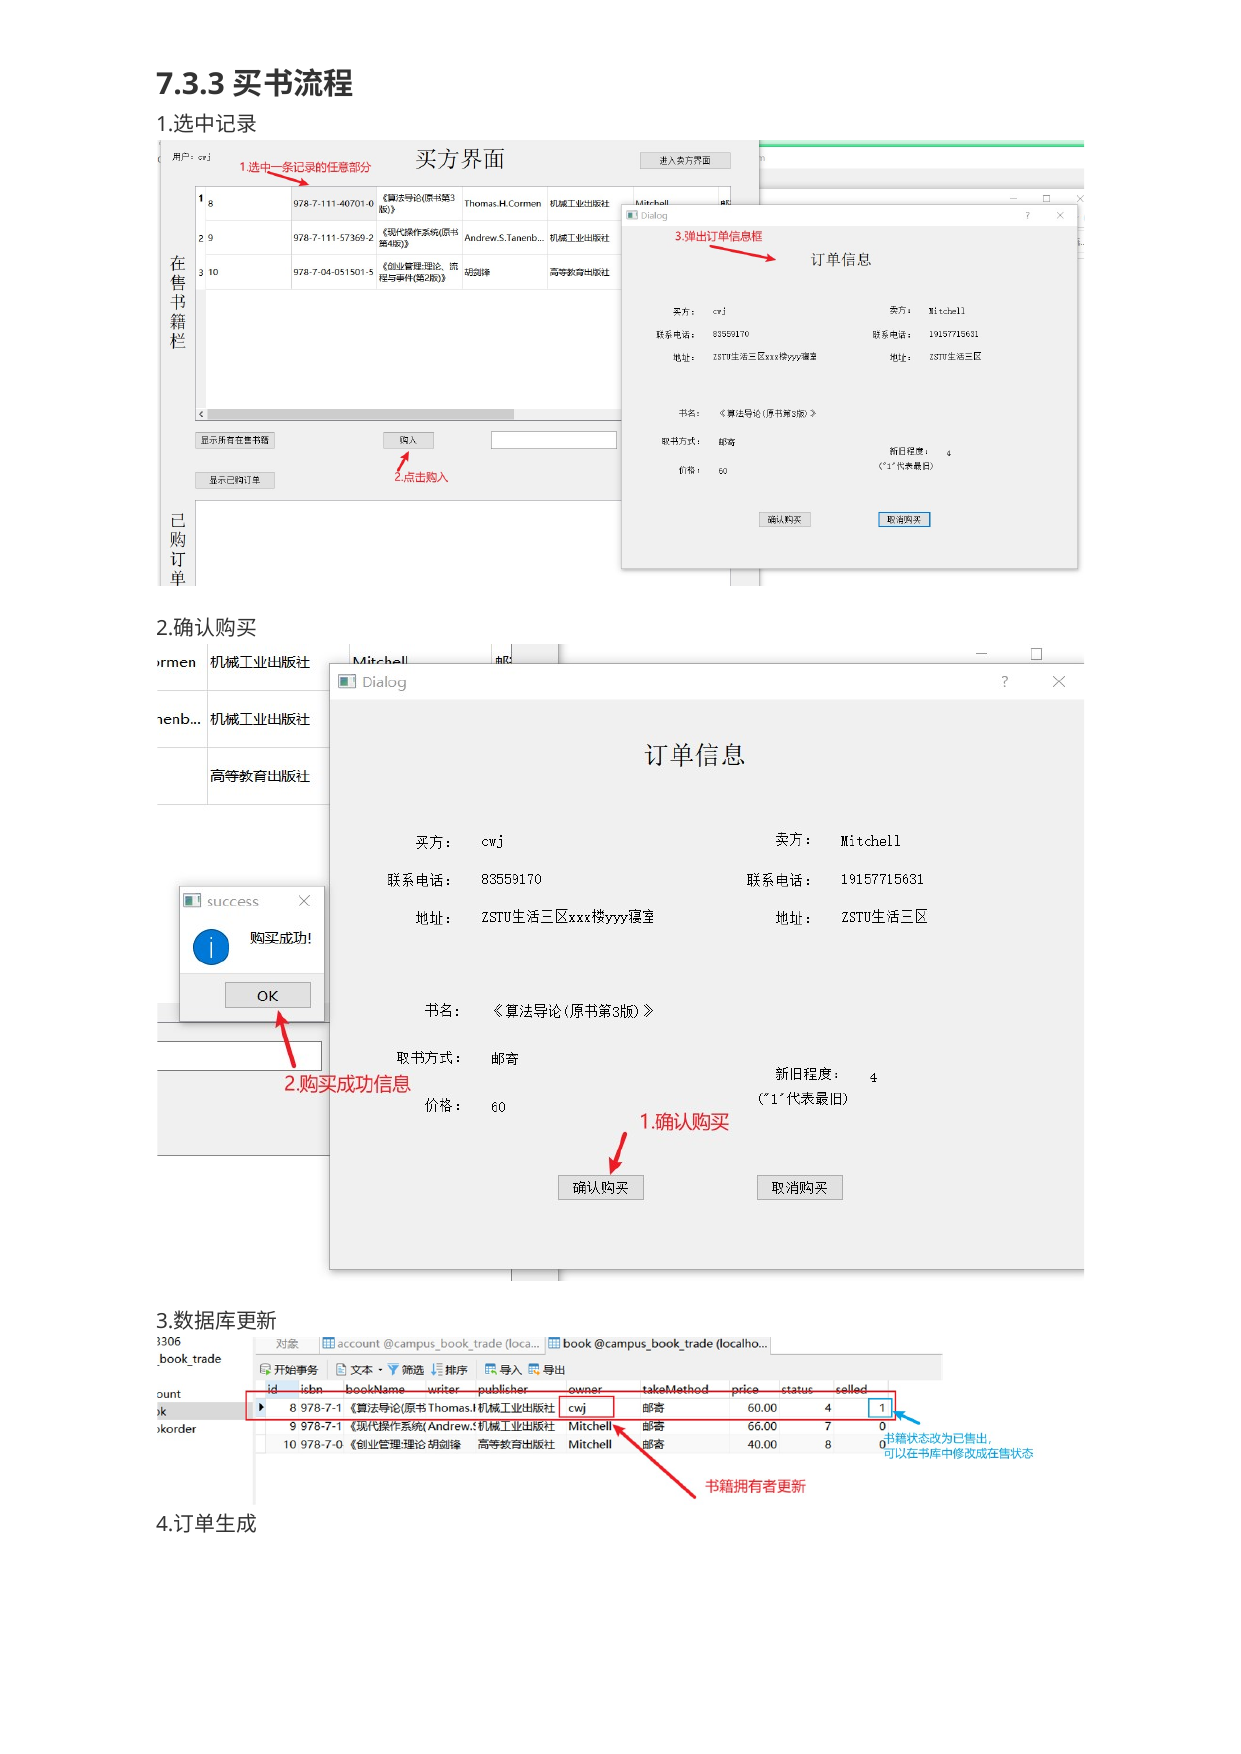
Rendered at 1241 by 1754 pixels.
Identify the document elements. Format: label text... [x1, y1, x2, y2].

subtitle 7.3.3 买书流程 [156, 60, 1084, 103]
text 2.确认购买 [156, 611, 1084, 641]
picture [157, 644, 1085, 1281]
picture [157, 1337, 1085, 1505]
picture [157, 140, 1085, 586]
text 1.选中记录 [156, 107, 1084, 137]
text 3.数据库更新 [156, 1304, 1084, 1334]
text 4.订单生成 [156, 1507, 1084, 1537]
